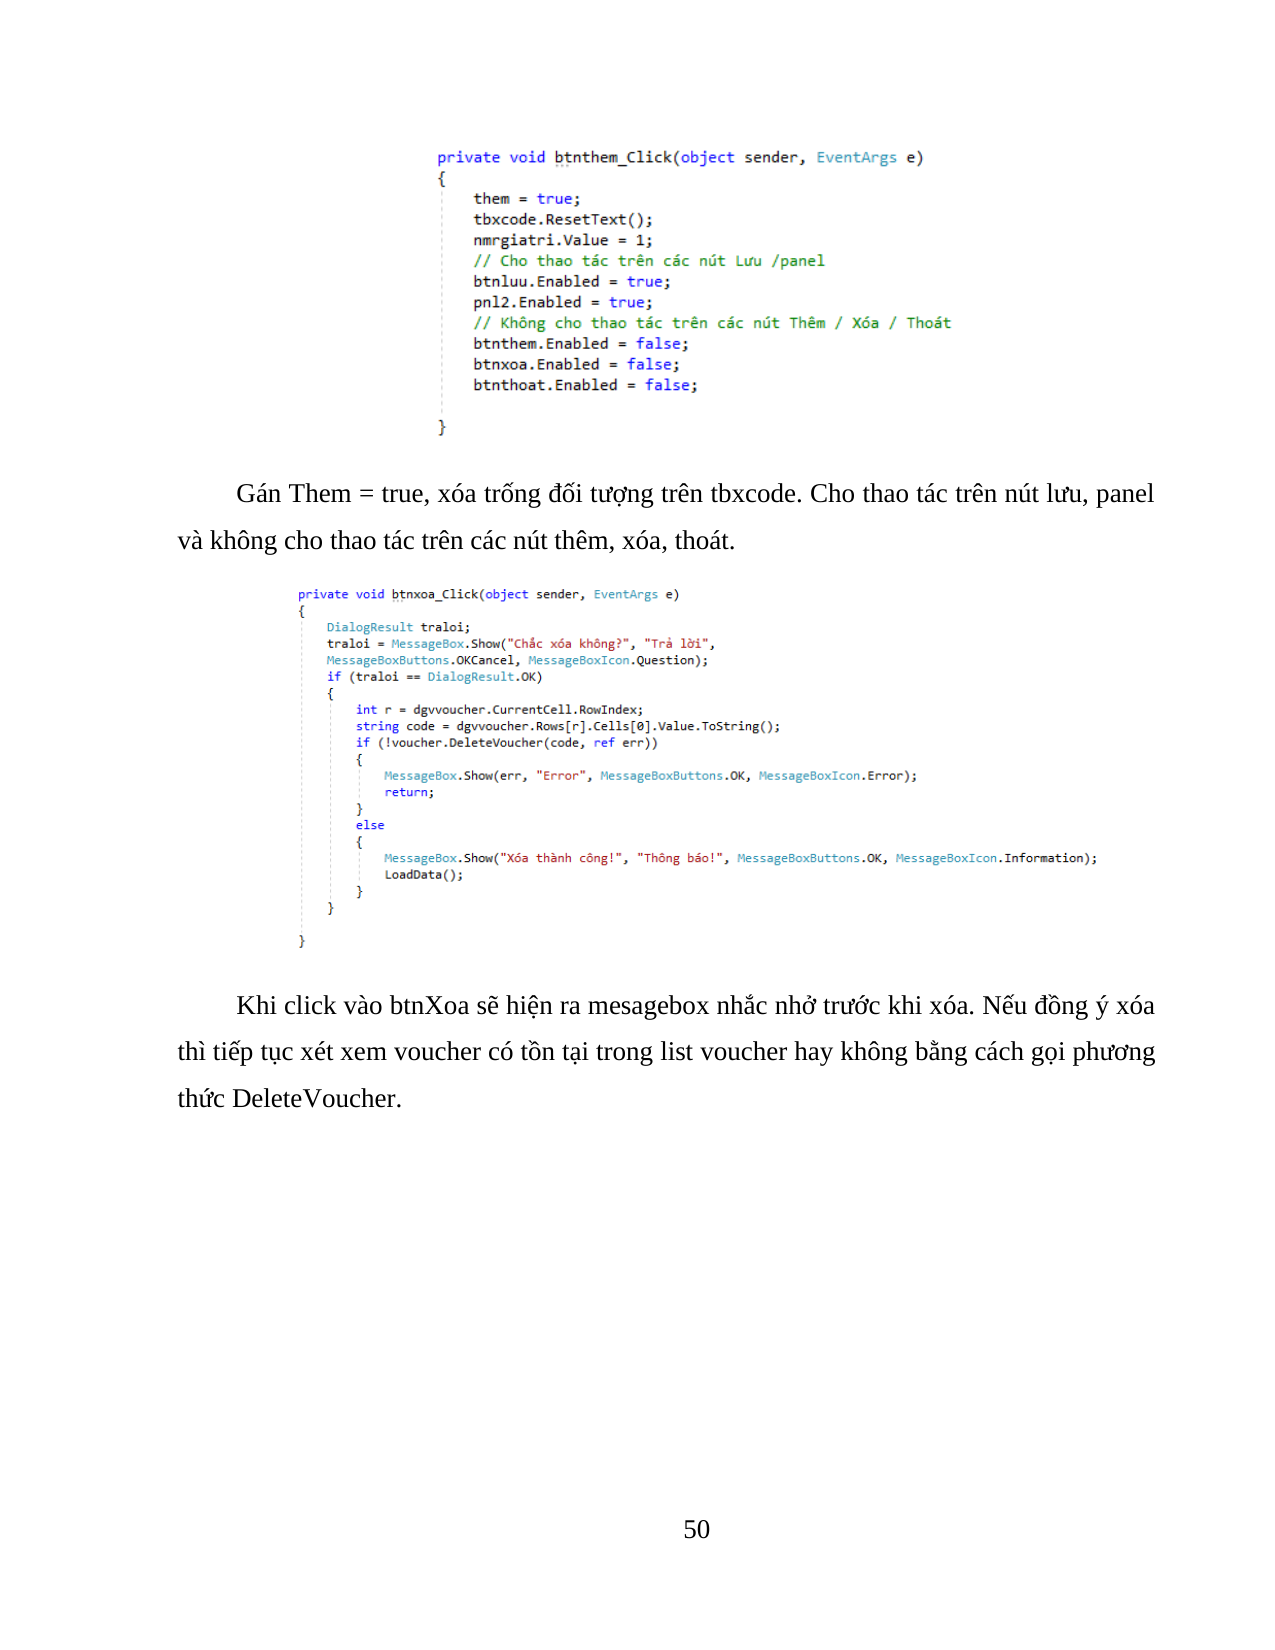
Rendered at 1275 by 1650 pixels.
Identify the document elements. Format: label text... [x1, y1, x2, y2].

text Gán Them = true, xóa trống đối tượng trên tbxcode. Cho thao tác trên nút lưu, panel và không cho thao tác trên các nút thêm, xóa, thoát. [177, 477, 1157, 555]
picture [431, 147, 962, 446]
text Khi click vào btnXoa sẽ hiện ra mesagebox nhắc nhở trước khi xóa. Nếu đồng ý xóa thì tiếp tục xét xem voucher có tồn tại trong list voucher hay không bằng cách gọi phương thức DeleteVoucher. [177, 989, 1157, 1113]
picture [294, 587, 1099, 957]
